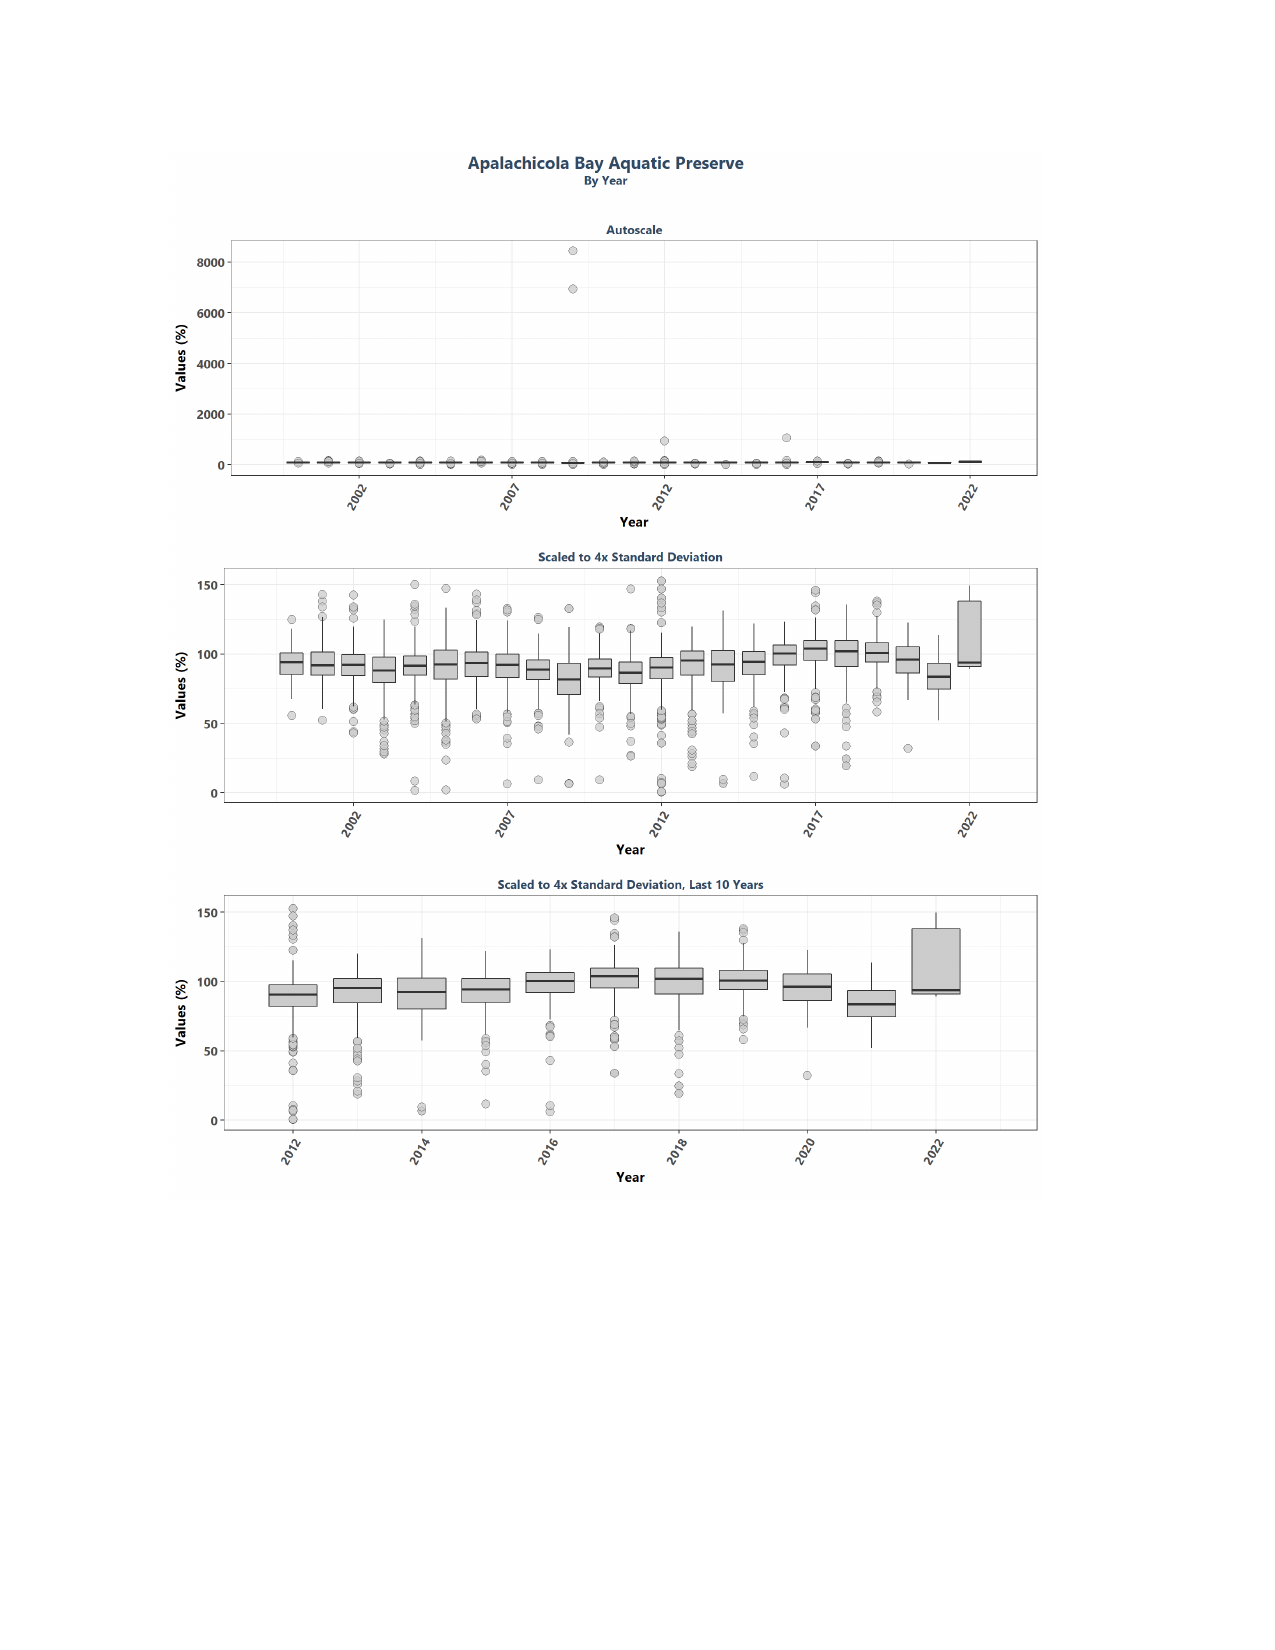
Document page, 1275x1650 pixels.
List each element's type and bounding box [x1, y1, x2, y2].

picture [168, 150, 1044, 1200]
